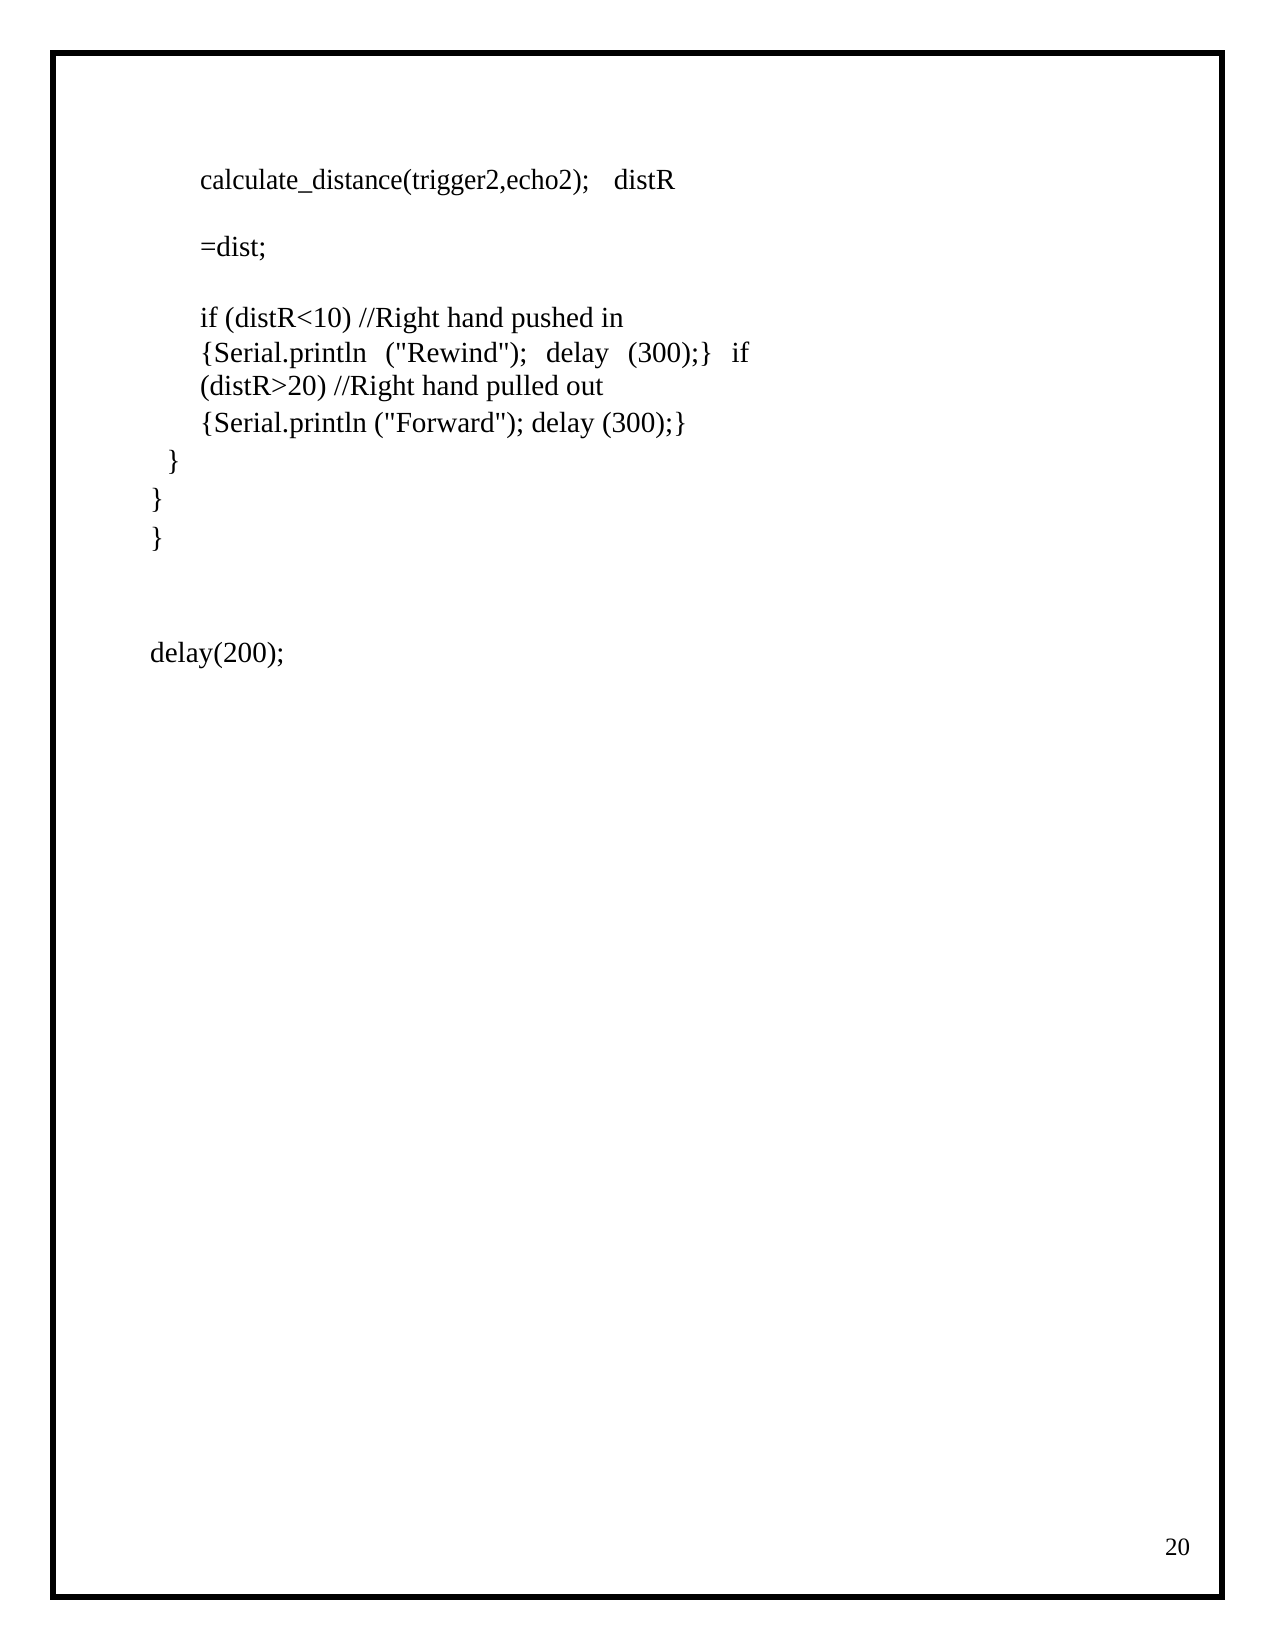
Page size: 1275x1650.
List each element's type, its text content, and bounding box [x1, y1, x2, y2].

text if (distR<10) //Right hand pushed in [200, 297, 1190, 335]
text calculate_distance(trigger2,echo2); distR =dist; [200, 162, 675, 263]
text {Serial.println ("Rewind"); delay (300);} if (distR>20) //Right hand pulled out [200, 335, 750, 402]
text delay(200); [150, 632, 1190, 670]
text } [150, 517, 1190, 555]
text {Serial.println ("Forward"); delay (300);} [200, 402, 1190, 440]
text } [150, 478, 1190, 517]
text } [166, 440, 1190, 478]
